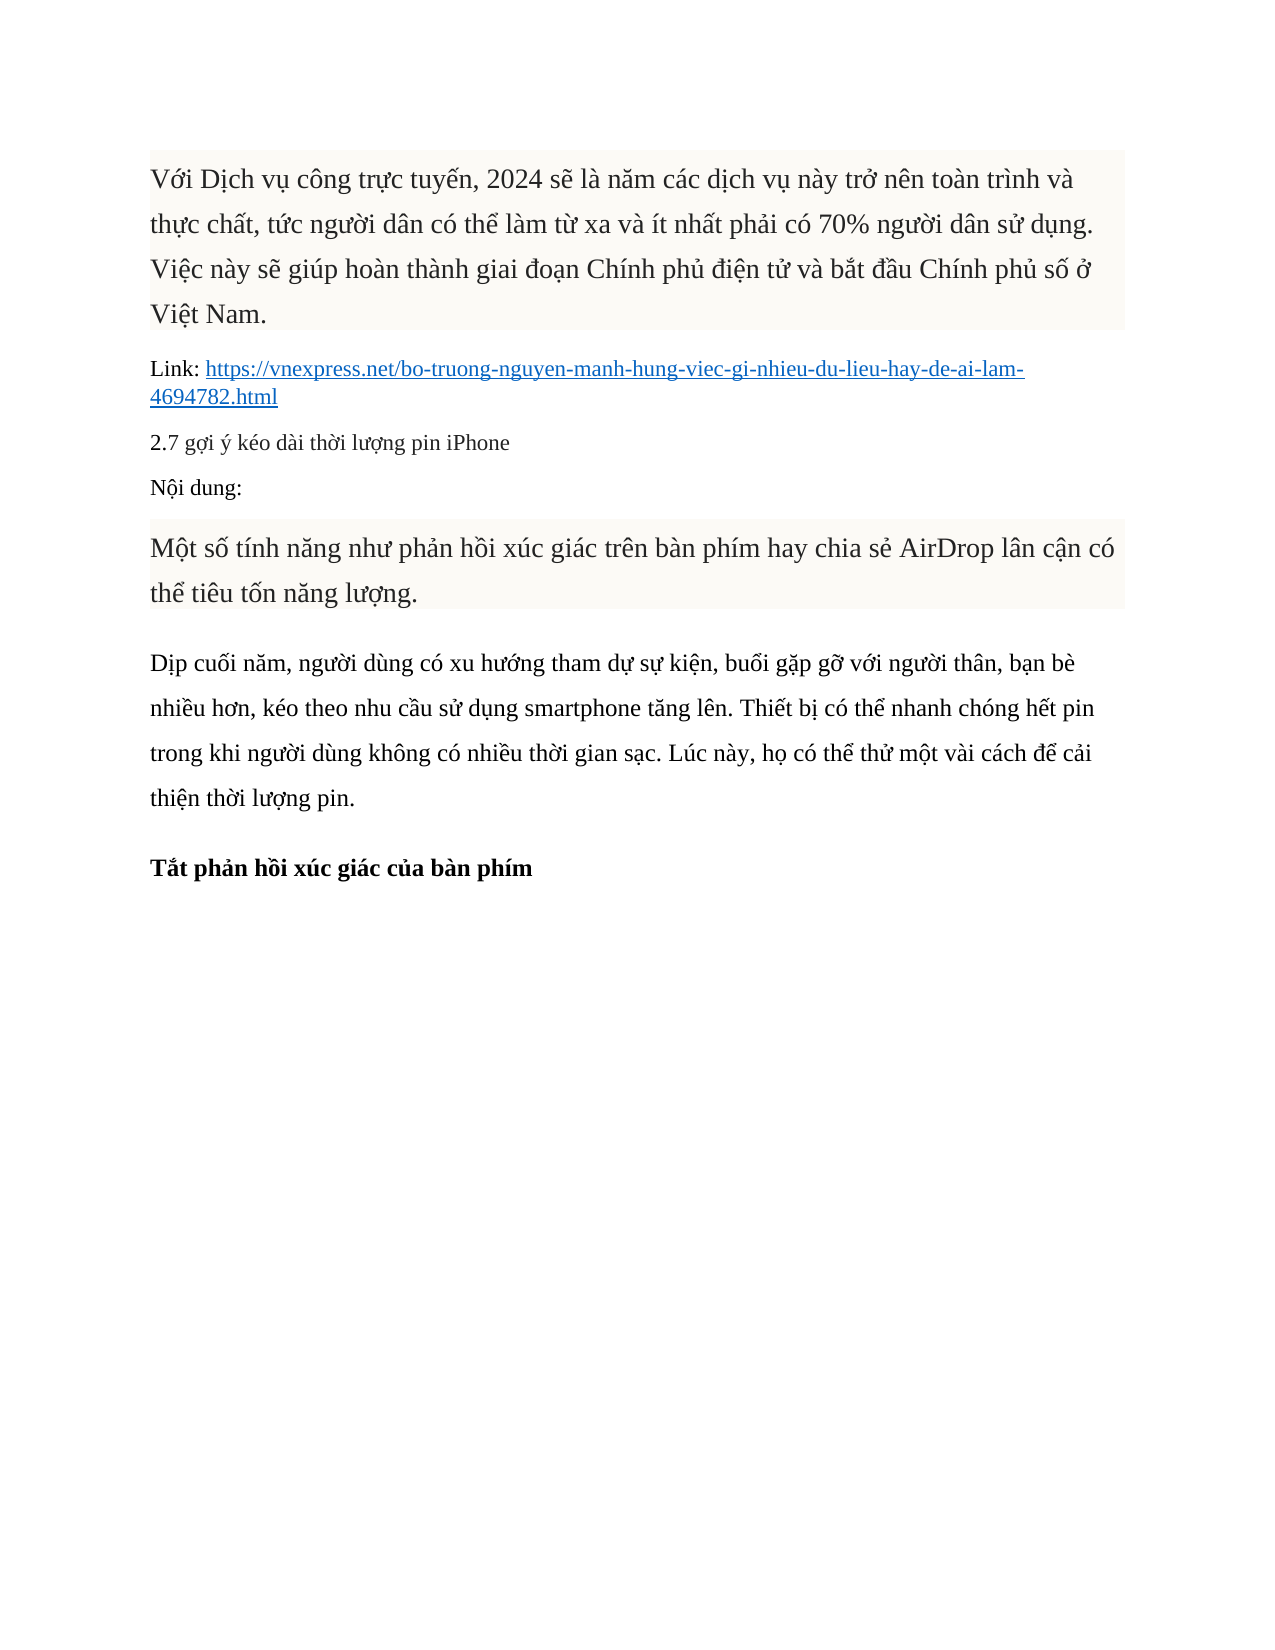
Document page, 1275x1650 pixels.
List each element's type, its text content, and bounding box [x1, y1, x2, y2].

text Dịp cuối năm, người dùng có xu hướng tham dự sự kiện, buổi gặp gỡ với người thân, bạn bè nhiều hơn, kéo theo nhu cầu sử dụng smartphone tăng lên. Thiết bị có thể nhanh chóng hết pin trong khi người dùng không có nhiều thời gian sạc. Lúc này, họ có thể thử một vài cách để cải thiện thời lượng pin. [150, 632, 1125, 812]
text Nội dung: [150, 474, 1125, 500]
text Link: https://vnexpress.net/bo-truong-nguyen-manh-hung-viec-gi-nhieu-du-lieu-hay-de-ai-lam-4694782.html [150, 355, 1125, 410]
text Tắt phản hồi xúc giác của bàn phím [150, 837, 1125, 882]
text 2.7 gợi ý kéo dài thời lượng pin iPhone [150, 428, 1125, 455]
text Một số tính năng như phản hồi xúc giác trên bàn phím hay chia sẻ AirDrop lân cận có thể tiêu tốn năng lượng. [150, 519, 1125, 609]
text Với Dịch vụ công trực tuyến, 2024 sẽ là năm các dịch vụ này trở nên toàn trình và thực chất, tức người dân có thể làm từ xa và ít nhất phải có 70% người dân sử dụng. Việc này sẽ giúp hoàn thành giai đoạn Chính phủ điện tử và bắt đầu Chính phủ số ở Việt Nam. [150, 150, 1125, 330]
